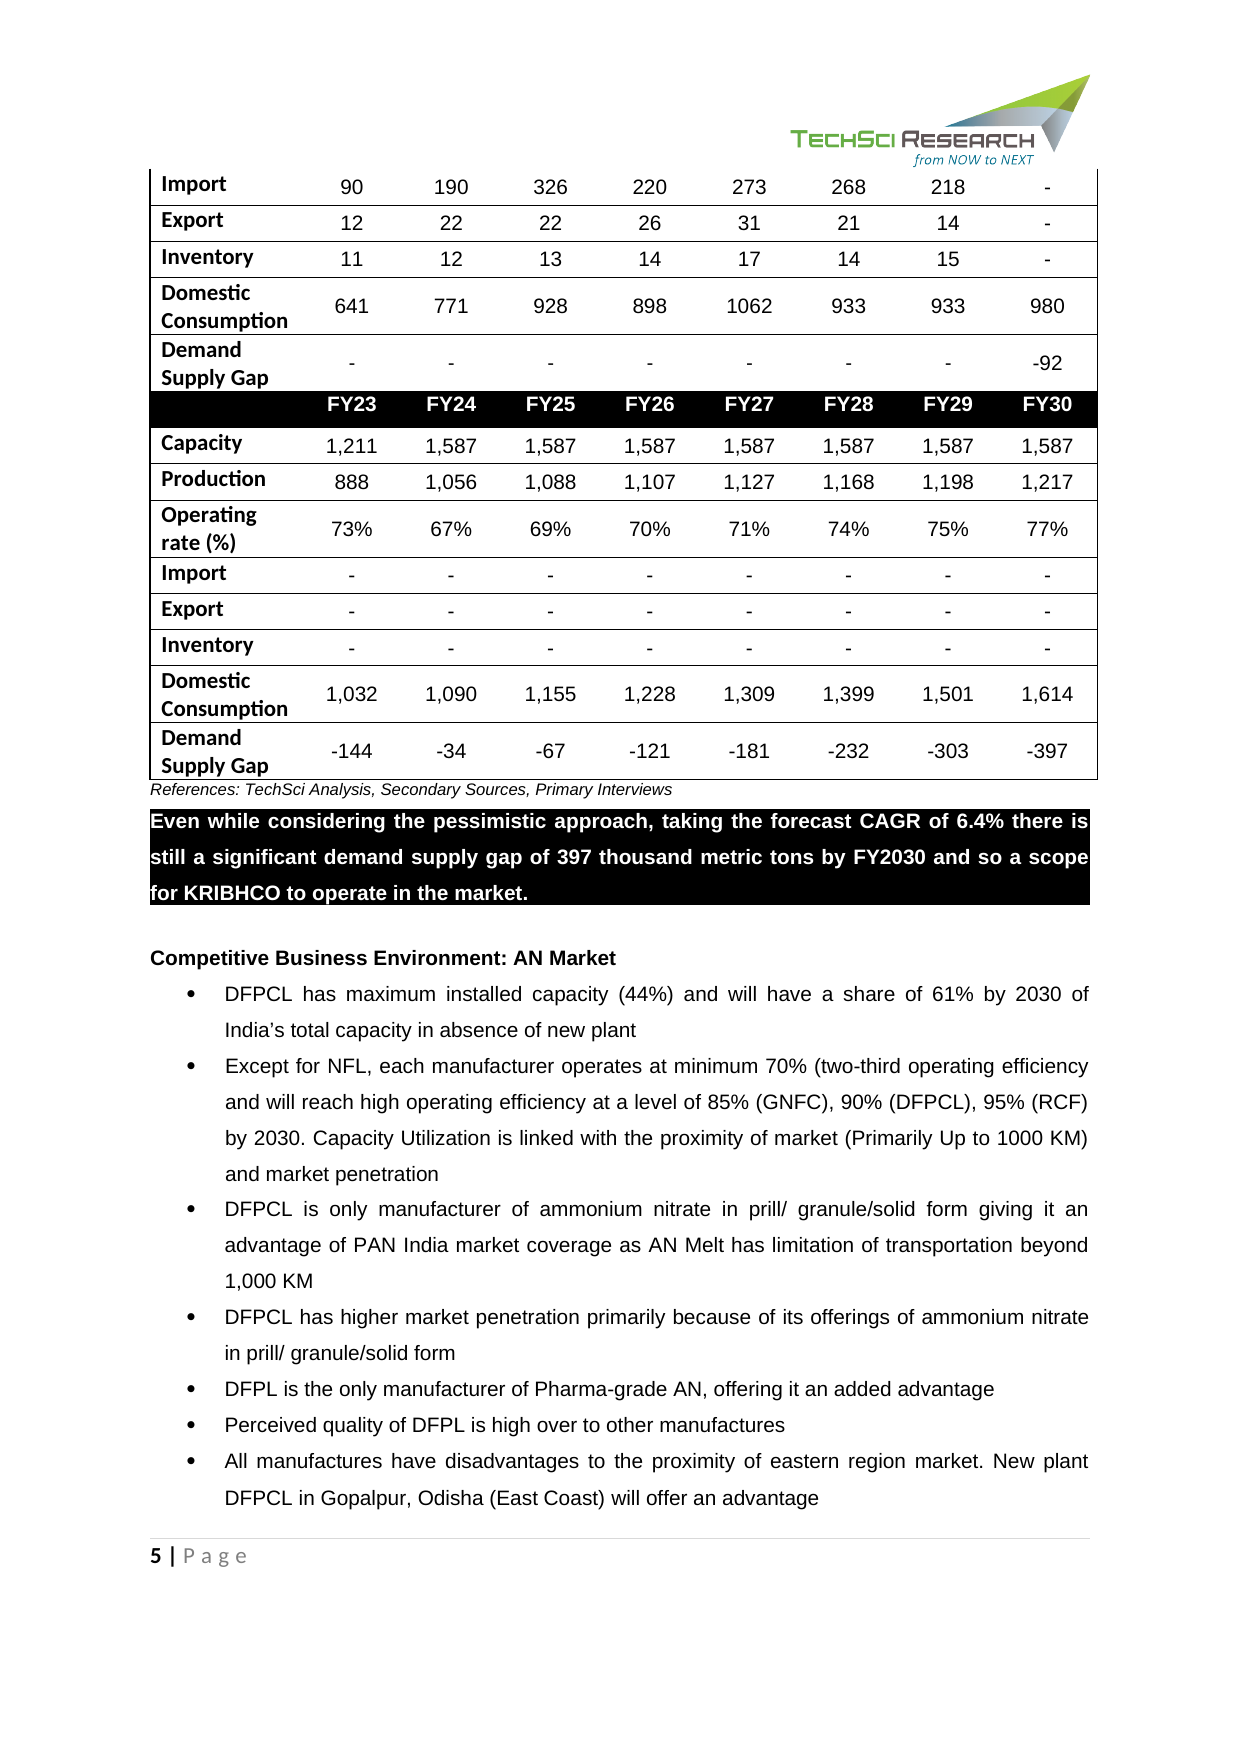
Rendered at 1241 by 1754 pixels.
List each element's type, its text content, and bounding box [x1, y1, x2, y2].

table_cell - [998, 630, 1097, 665]
table_cell -303 [898, 723, 998, 779]
list DFPCL has higher market penetration primarily because of its offerings of ammonium nitrate in prill/ granule/solid form [187, 1305, 1090, 1365]
table_cell 1,309 [699, 666, 799, 722]
table_cell - [302, 630, 401, 665]
table_cell 268 [799, 169, 898, 204]
table_cell 220 [600, 169, 699, 204]
table_cell - [401, 558, 501, 593]
table_cell 13 [501, 242, 600, 277]
table_cell Export [151, 594, 302, 629]
table_cell Inventory [151, 242, 302, 277]
table_cell - [600, 335, 699, 391]
table_cell 1,088 [501, 464, 600, 499]
list DFPCL has maximum installed capacity (44%) and will have a share of 61% by 2030 of India’s total capacity in absence of new plant [187, 981, 1090, 1041]
table_cell 1062 [699, 278, 799, 334]
table_cell 771 [401, 278, 501, 334]
table_cell 75% [898, 501, 998, 557]
table_cell 74% [799, 501, 898, 557]
table_cell 71% [699, 501, 799, 557]
table_cell -34 [401, 723, 501, 779]
table_cell 898 [600, 278, 699, 334]
table_cell 15 [898, 242, 998, 277]
list Except for NFL, each manufacturer operates at minimum 70% (two-third operating efficiency and will reach high operating efficiency at a level of 85% (GNFC), 90% (DFPCL), 95% (RCF) by 2030. Capacity Utilization is linked with the proximity of market (Primarily Up to 1000 KM) and market penetration [187, 1053, 1090, 1185]
table_cell 22 [401, 206, 501, 241]
table_cell 1,107 [600, 464, 699, 499]
table_cell 1,217 [998, 464, 1097, 499]
table_cell FY25 [501, 392, 600, 427]
table_cell 1,399 [799, 666, 898, 722]
table_cell - [898, 594, 998, 629]
table_cell 888 [302, 464, 401, 499]
table_cell - [501, 630, 600, 665]
table_cell - [600, 630, 699, 665]
table_cell 928 [501, 278, 600, 334]
table_cell 22 [501, 206, 600, 241]
table_cell - [799, 630, 898, 665]
table_cell 1,168 [799, 464, 898, 499]
table_cell 14 [600, 242, 699, 277]
table_cell FY29 [898, 392, 998, 427]
table_cell - [501, 558, 600, 593]
table_cell Domestic Consumption [151, 666, 302, 722]
table_cell -144 [302, 723, 401, 779]
table_cell 1,614 [998, 666, 1097, 722]
table_cell 14 [898, 206, 998, 241]
table_cell 21 [799, 206, 898, 241]
table_cell - [998, 594, 1097, 629]
list DFPL is the only manufacturer of Pharma-grade AN, offering it an added advantage [187, 1377, 1090, 1401]
table_cell - [699, 630, 799, 665]
table_cell 1,155 [501, 666, 600, 722]
table_cell 26 [600, 206, 699, 241]
table_cell - [799, 558, 898, 593]
table_cell Demand Supply Gap [151, 335, 302, 391]
table_cell - [600, 558, 699, 593]
table_cell - [401, 630, 501, 665]
table_cell 1,211 [302, 428, 401, 463]
table_cell - [998, 558, 1097, 593]
table_cell Import [151, 558, 302, 593]
text Even while considering the pessimistic approach, taking the forecast CAGR of 6.4% there is still a significant demand supply gap of 397 thousand metric tons by FY2030 and so a scope for KRIBHCO to operate in the market. [150, 809, 1090, 905]
table_cell - [401, 335, 501, 391]
list Perceived quality of DFPL is high over to other manufactures [187, 1413, 1090, 1437]
table_cell 1,056 [401, 464, 501, 499]
table_cell 933 [799, 278, 898, 334]
table_cell 1,090 [401, 666, 501, 722]
table_cell 1,032 [302, 666, 401, 722]
table_cell - [401, 594, 501, 629]
table_cell 326 [501, 169, 600, 204]
table_cell - [898, 630, 998, 665]
table_cell 70% [600, 501, 699, 557]
table_cell 69% [501, 501, 600, 557]
table_cell Production [151, 464, 302, 499]
table_cell Operating rate (%) [151, 501, 302, 557]
table_cell -121 [600, 723, 699, 779]
table_cell 218 [898, 169, 998, 204]
table_cell FY26 [600, 392, 699, 427]
table_cell 14 [799, 242, 898, 277]
table_cell FY27 [699, 392, 799, 427]
table_cell Capacity [151, 428, 302, 463]
table_cell 190 [401, 169, 501, 204]
table_cell 17 [699, 242, 799, 277]
table_cell 73% [302, 501, 401, 557]
table_cell -181 [699, 723, 799, 779]
table_cell Domestic Consumption [151, 278, 302, 334]
table_cell FY23 [302, 392, 401, 427]
table_cell 1,587 [699, 428, 799, 463]
table_cell 67% [401, 501, 501, 557]
table_cell - [699, 558, 799, 593]
list All manufactures have disadvantages to the proximity of eastern region market. New plant DFPCL in Gopalpur, Odisha (East Coast) will offer an advantage [187, 1449, 1090, 1509]
table_cell - [998, 242, 1097, 277]
table_cell 1,587 [501, 428, 600, 463]
text References: TechSci Analysis, Secondary Sources, Primary Interviews [150, 780, 1090, 799]
table_cell -232 [799, 723, 898, 779]
table_cell - [302, 335, 401, 391]
table_cell - [799, 335, 898, 391]
table_cell - [998, 206, 1097, 241]
table_cell - [998, 169, 1097, 204]
list DFPCL is only manufacturer of ammonium nitrate in prill/ granule/solid form giving it an advantage of PAN India market coverage as AN Melt has limitation of transportation beyond 1,000 KM [187, 1197, 1090, 1293]
table_cell 1,198 [898, 464, 998, 499]
table_cell - [600, 594, 699, 629]
table_cell 1,587 [998, 428, 1097, 463]
table_cell 980 [998, 278, 1097, 334]
table_cell - [699, 594, 799, 629]
table_cell 1,587 [600, 428, 699, 463]
table_cell -67 [501, 723, 600, 779]
table_cell - [302, 558, 401, 593]
table_cell 90 [302, 169, 401, 204]
table_cell FY30 [998, 392, 1097, 427]
table_cell 1,228 [600, 666, 699, 722]
table_cell 12 [302, 206, 401, 241]
table_cell - [699, 335, 799, 391]
table_cell - [898, 558, 998, 593]
table_cell -397 [998, 723, 1097, 779]
table_cell - [302, 594, 401, 629]
table_cell Demand Supply Gap [151, 723, 302, 779]
table_cell 1,587 [401, 428, 501, 463]
table_cell 77% [998, 501, 1097, 557]
table_cell Export [151, 206, 302, 241]
table_cell 1,501 [898, 666, 998, 722]
text Competitive Business Environment: AN Market [150, 946, 1090, 969]
table_cell Import [151, 169, 302, 204]
table_cell - [501, 335, 600, 391]
table_cell 933 [898, 278, 998, 334]
picture [788, 73, 1091, 169]
table_cell 1,587 [898, 428, 998, 463]
table_cell -92 [998, 335, 1097, 391]
table_cell 641 [302, 278, 401, 334]
table_cell FY28 [799, 392, 898, 427]
table_cell - [898, 335, 998, 391]
table_cell - [501, 594, 600, 629]
table_cell 11 [302, 242, 401, 277]
table_cell 31 [699, 206, 799, 241]
table_cell 1,127 [699, 464, 799, 499]
table_cell [151, 392, 302, 427]
table_cell FY24 [401, 392, 501, 427]
table_cell 1,587 [799, 428, 898, 463]
table_cell 273 [699, 169, 799, 204]
table_cell - [799, 594, 898, 629]
table_cell Inventory [151, 630, 302, 665]
table_cell 12 [401, 242, 501, 277]
